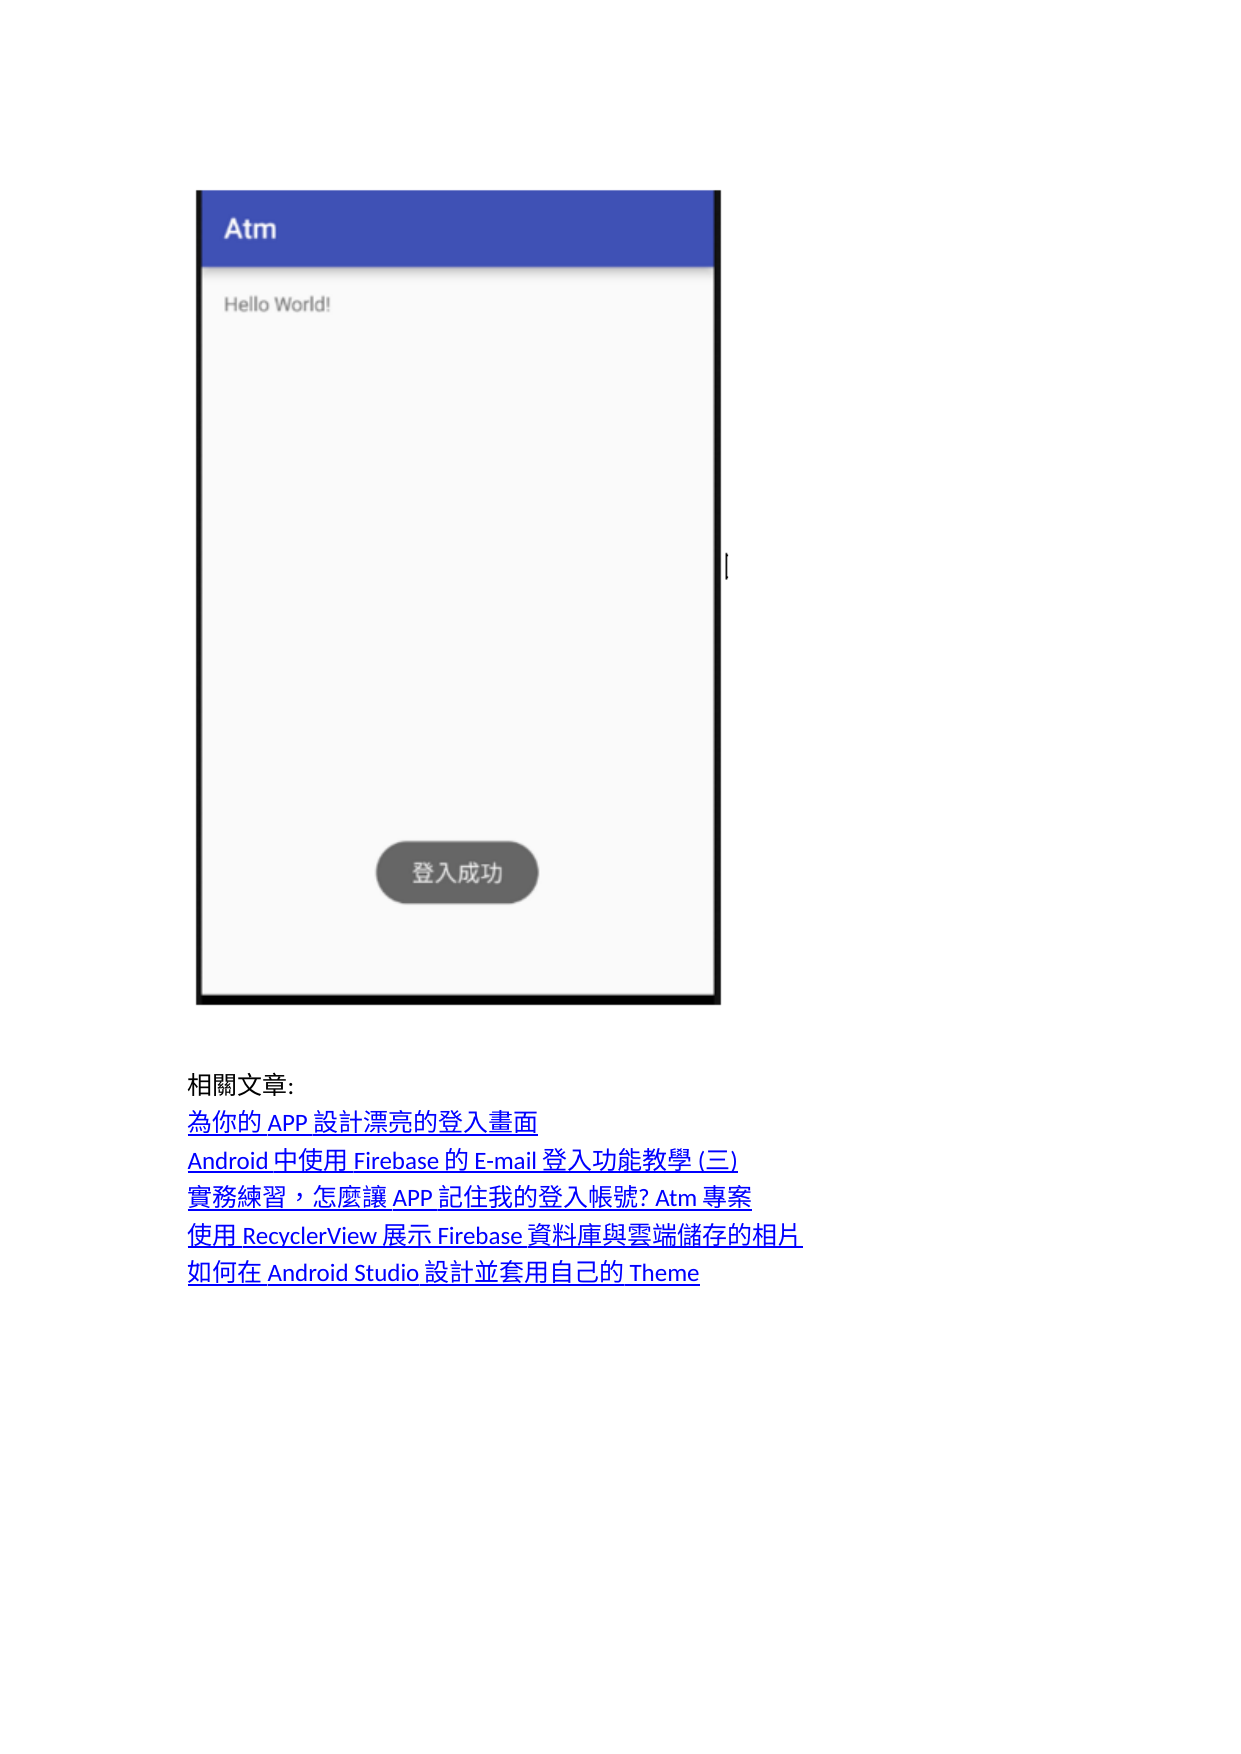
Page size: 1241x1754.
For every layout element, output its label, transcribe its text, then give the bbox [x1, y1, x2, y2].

text 相關文章: [187, 1064, 1053, 1102]
text 使用RecyclerView展示Firebase資料庫與雲端儲存的相片 [187, 1214, 1053, 1252]
picture [187, 178, 729, 1013]
text 為你的APP設計漂亮的登入畫面 [187, 1102, 1053, 1139]
text Android中使用Firebase的E-mail登入功能教學 (三) [187, 1139, 1053, 1177]
text 實務練習，怎麼讓APP記住我的登入帳號? Atm專案 [187, 1177, 1053, 1214]
text 如何在Android Studio設計並套用自己的Theme [187, 1252, 1053, 1289]
